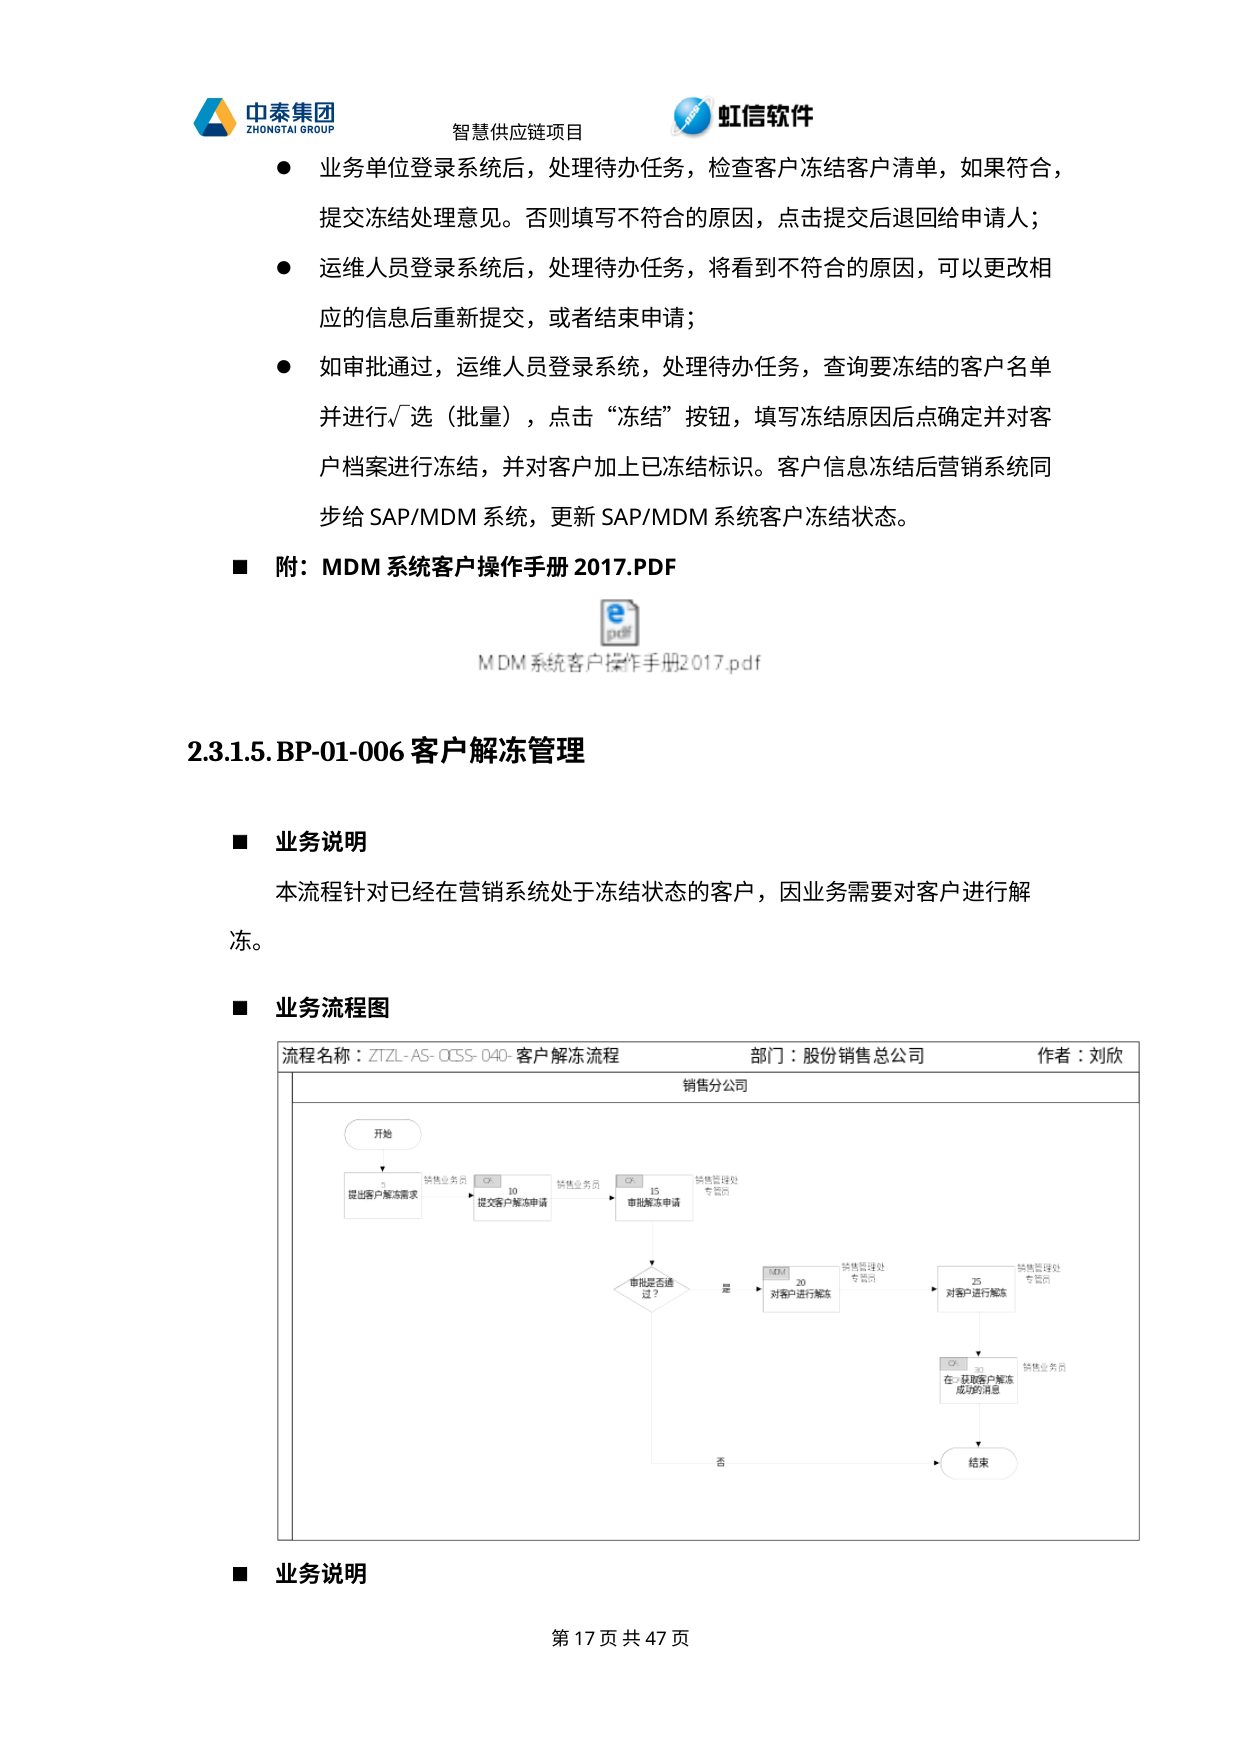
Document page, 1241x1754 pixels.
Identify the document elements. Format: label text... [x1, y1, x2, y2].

subtitle BP-01-006客户解冻管理 [187, 727, 1053, 770]
list 业务说明 [231, 1556, 1053, 1589]
list 附：MDM系统客户操作手册2017.PDF [231, 548, 1053, 582]
picture [668, 92, 813, 140]
picture [187, 88, 345, 140]
list 运维人员登录系统后，处理待办任务，将看到不符合的原因，可以更改相应的信息后重新提交，或者结束申请； [275, 249, 1053, 333]
list 业务说明 [231, 824, 1053, 857]
text 本流程针对已经在营销系统处于冻结状态的客户，因业务需要对客户进行解冻。 [229, 873, 1053, 956]
list 业务单位登录系统后，处理待办任务，检查客户冻结客户清单，如果符合，提交冻结处理意见。否则填写不符合的原因，点击提交后退回给申请人； [275, 150, 1053, 233]
list 业务流程图 [231, 990, 1053, 1023]
list 如审批通过，运维人员登录系统，处理待办任务，查询要冻结的客户名单并进行√选（批量），点击“冻结”按钮，填写冻结原因后点确定并对客户档案进行冻结，并对客户加上已冻结标识。客户信息冻结后营销系统同步给SAP/MDM系统，更新SAP/MDM系统客户冻结状态。 [275, 349, 1053, 532]
